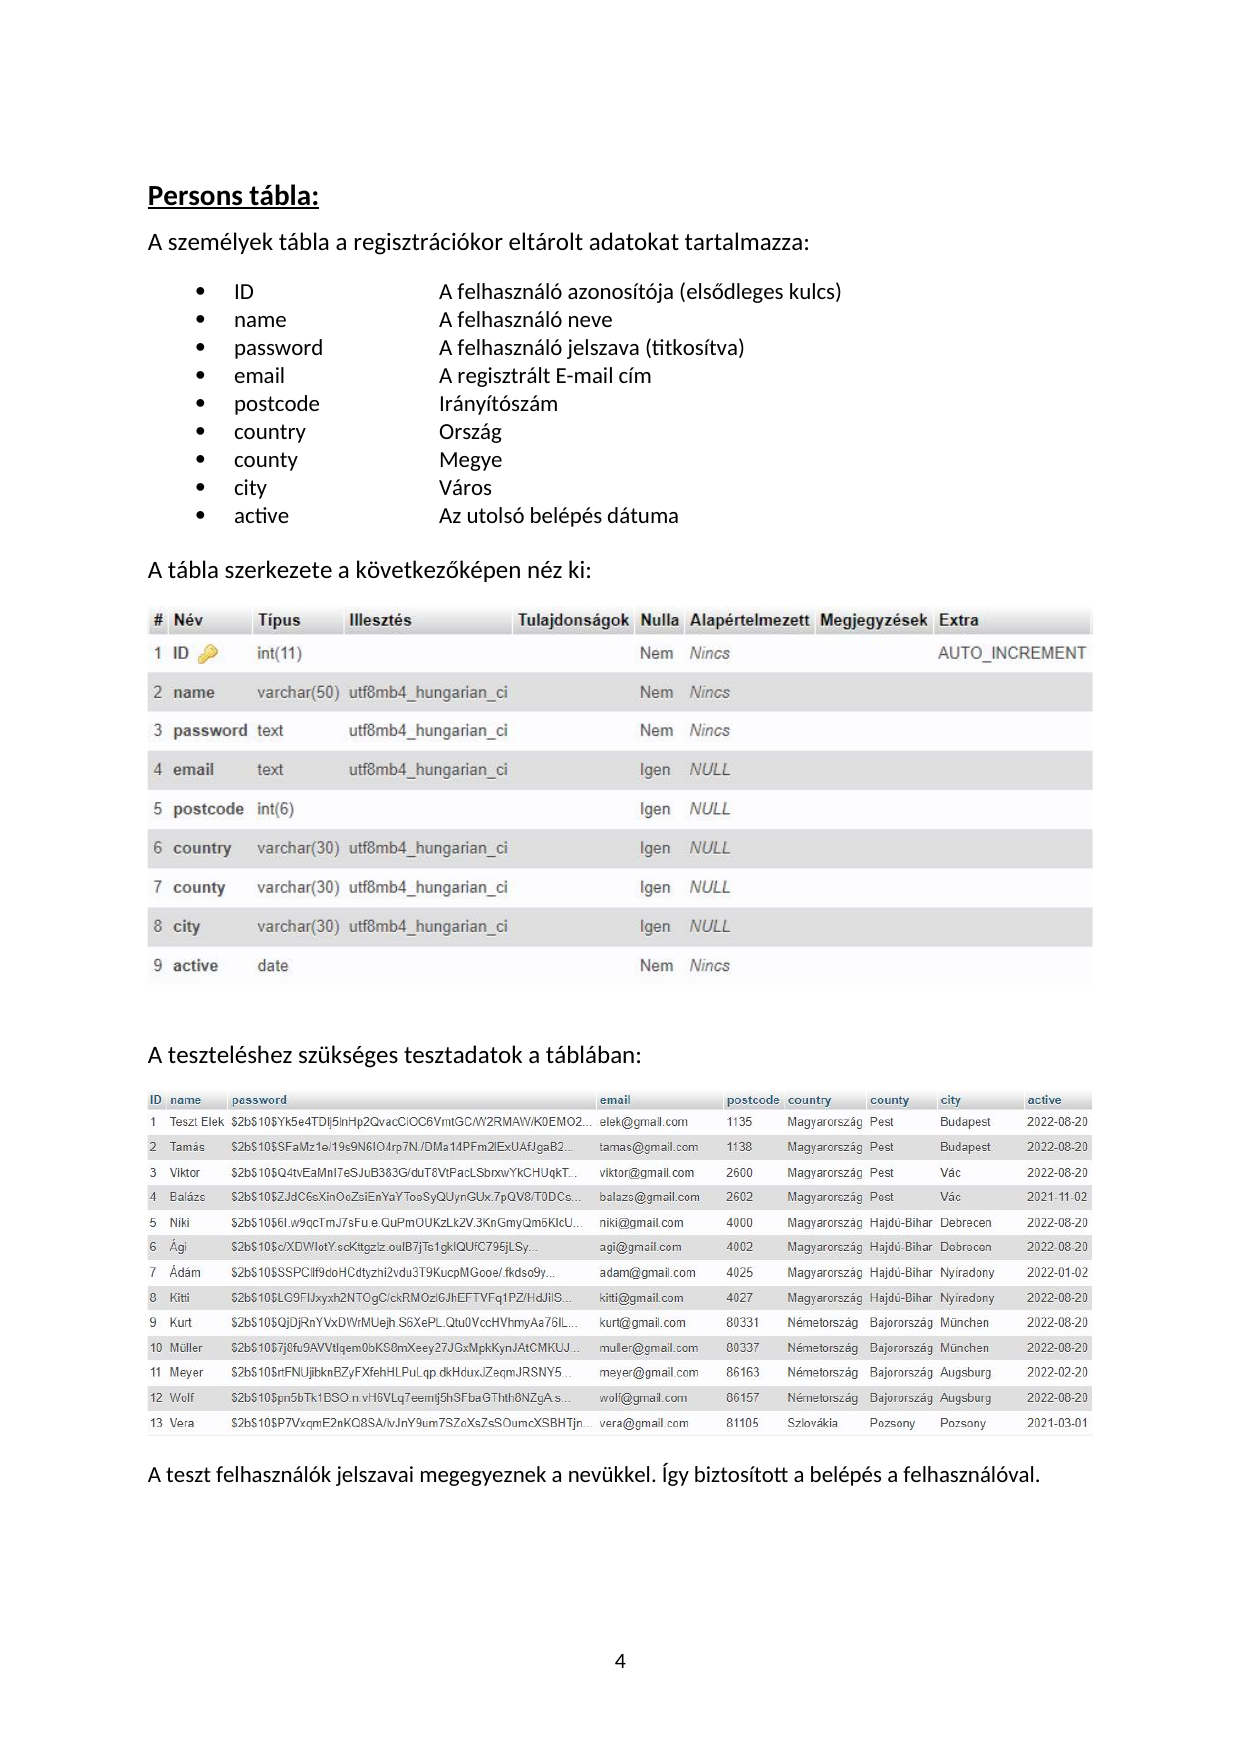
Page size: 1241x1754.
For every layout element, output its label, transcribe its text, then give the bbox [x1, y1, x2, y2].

text A teszt felhasználók jelszavai megegyeznek a nevükkel. Így biztosított a belépés a felhasználóval. [148, 1461, 1093, 1488]
text A személyek tábla a regisztrációkor eltárolt adatokat tartalmazza: [148, 226, 1093, 257]
table_cell country [148, 418, 428, 446]
table_cell A regisztrált E-mail cím [428, 361, 1092, 389]
text A tábla szerkezete a következőképen néz ki: [148, 554, 1093, 585]
subtitle Persons tábla: [148, 177, 1093, 212]
table_header ID [148, 278, 428, 305]
table_cell A felhasználó neve [428, 305, 1092, 333]
table_cell Irányítószám [428, 390, 1092, 417]
picture [147, 1090, 1093, 1436]
table_header A felhasználó azonosítója (elsődleges kulcs) [428, 278, 1092, 305]
table_cell Megye [428, 446, 1092, 473]
table_cell county [148, 446, 428, 473]
table_cell city [148, 474, 428, 502]
table_cell Az utolsó belépés dátuma [428, 502, 1092, 529]
table_cell email [148, 361, 428, 389]
table_cell Ország [428, 418, 1092, 446]
table_cell active [148, 502, 428, 529]
table_cell password [148, 334, 428, 361]
picture [147, 606, 1093, 986]
text A teszteléshez szükséges tesztadatok a táblában: [148, 1039, 1093, 1070]
table_cell Város [428, 474, 1092, 502]
table_cell A felhasználó jelszava (titkosítva) [428, 334, 1092, 361]
table_cell postcode [148, 390, 428, 417]
table_cell name [148, 305, 428, 333]
